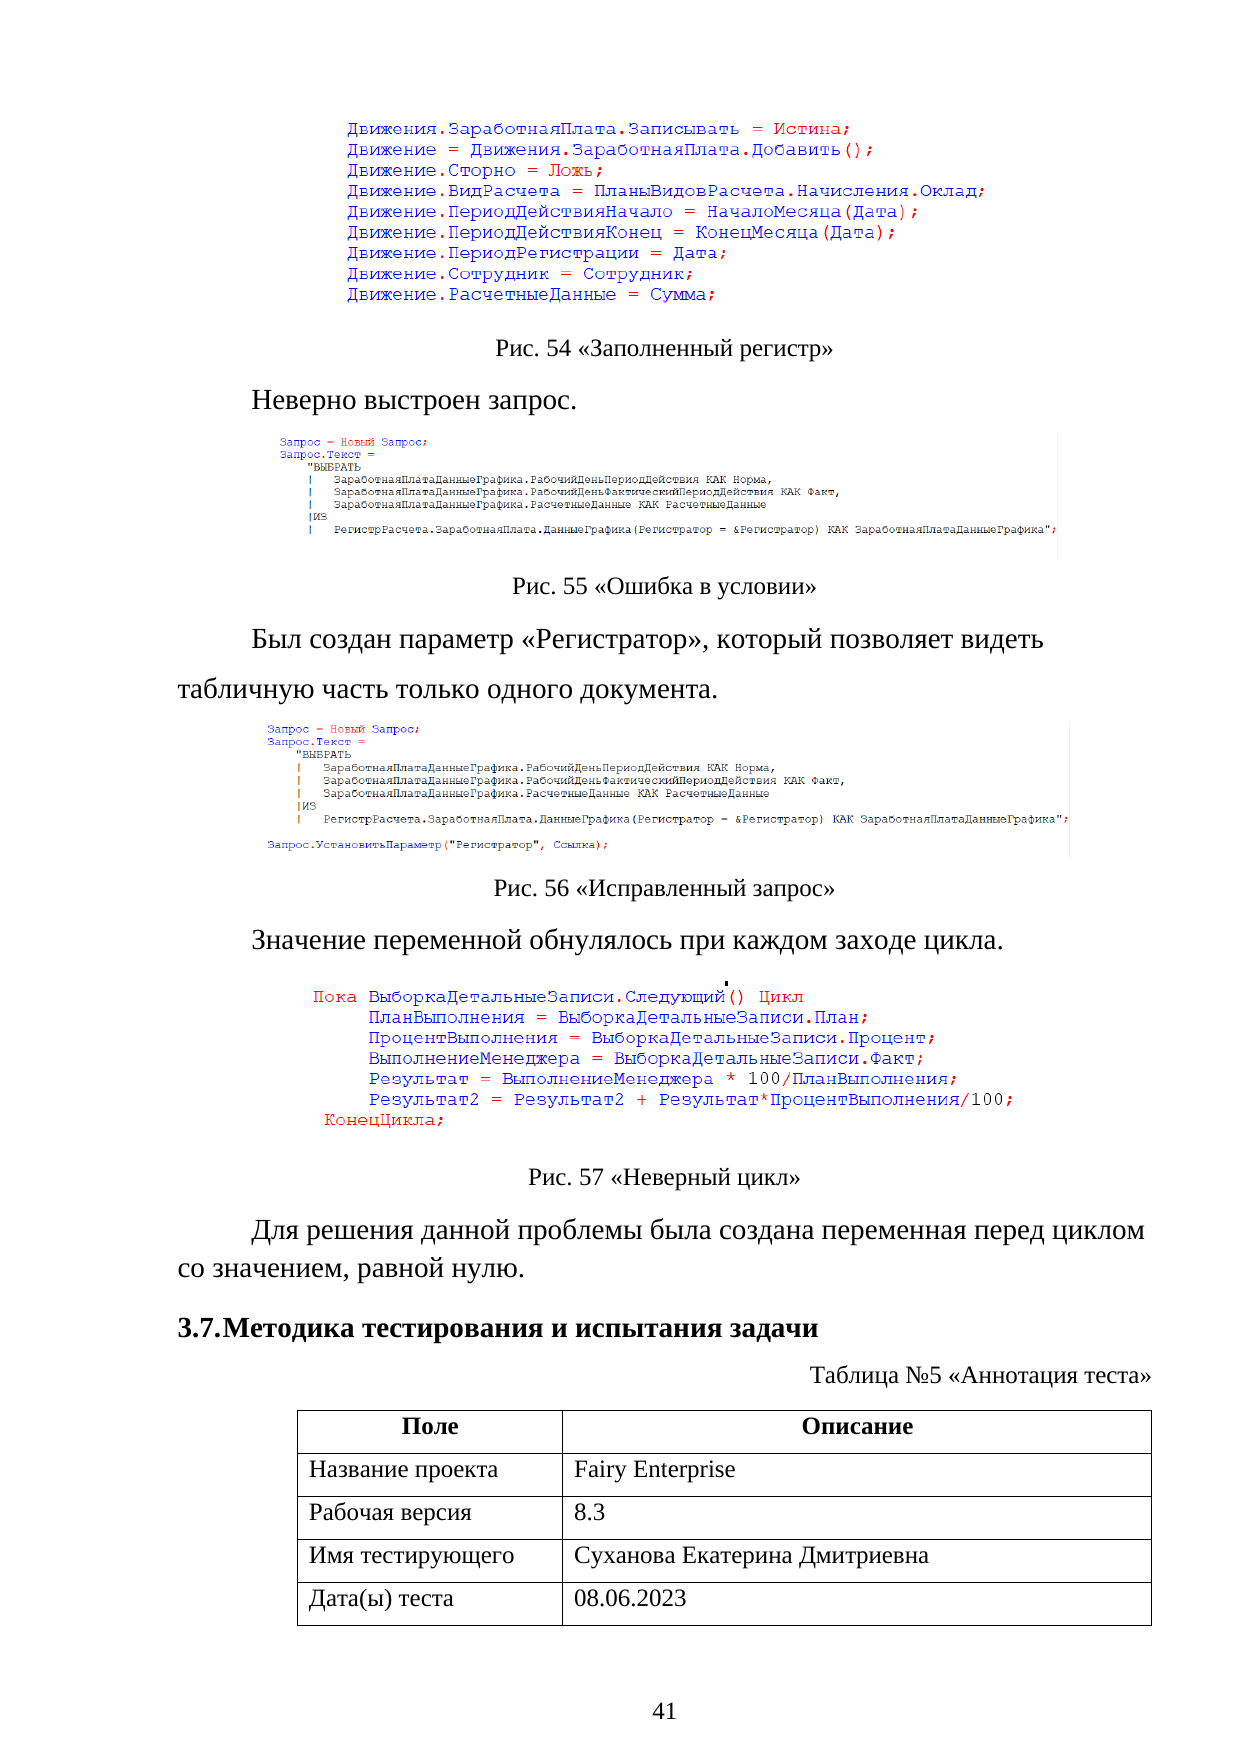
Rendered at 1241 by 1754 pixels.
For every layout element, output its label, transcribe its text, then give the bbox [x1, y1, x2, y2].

text Для решения данной проблемы была создана переменная перед циклом со значением, равной нулю. [177, 1212, 1152, 1284]
table_cell Рабочая версия [298, 1497, 562, 1539]
text Был создан параметр «Регистратор», который позволяет видеть табличную часть только одного документа. [177, 621, 1152, 705]
table_cell Дата(ы) теста [298, 1583, 562, 1624]
text Рис. 55 «Ошибка в условии» [177, 571, 1152, 600]
table_cell Суханова Екатерина Дмитриевна [563, 1540, 1151, 1582]
table_cell Имя тестирующего [298, 1540, 562, 1582]
text Рис. 57 «Неверный цикл» [177, 1162, 1152, 1191]
text Неверно выстроен запрос. [177, 382, 1152, 416]
picture [259, 721, 1070, 859]
table_cell Fairy Enterprise [563, 1454, 1151, 1496]
table_cell 8.3 [563, 1497, 1151, 1539]
text Таблица №5 «Аннотация теста» [177, 1360, 1152, 1389]
picture [304, 981, 1025, 1138]
table_cell 08.06.2023 [563, 1583, 1151, 1624]
list Методика тестирования и испытания задачи [177, 1310, 1152, 1343]
picture [337, 118, 992, 308]
table_header Описание [563, 1411, 1151, 1453]
text Значение переменной обнулялось при каждом заходе цикла. [177, 922, 1152, 956]
text Рис. 54 «Заполненный регистр» [177, 333, 1152, 361]
table_cell Название проекта [298, 1454, 562, 1496]
text Рис. 56 «Исправленный запрос» [177, 873, 1152, 901]
picture [271, 432, 1058, 558]
table_header Поле [298, 1411, 562, 1453]
